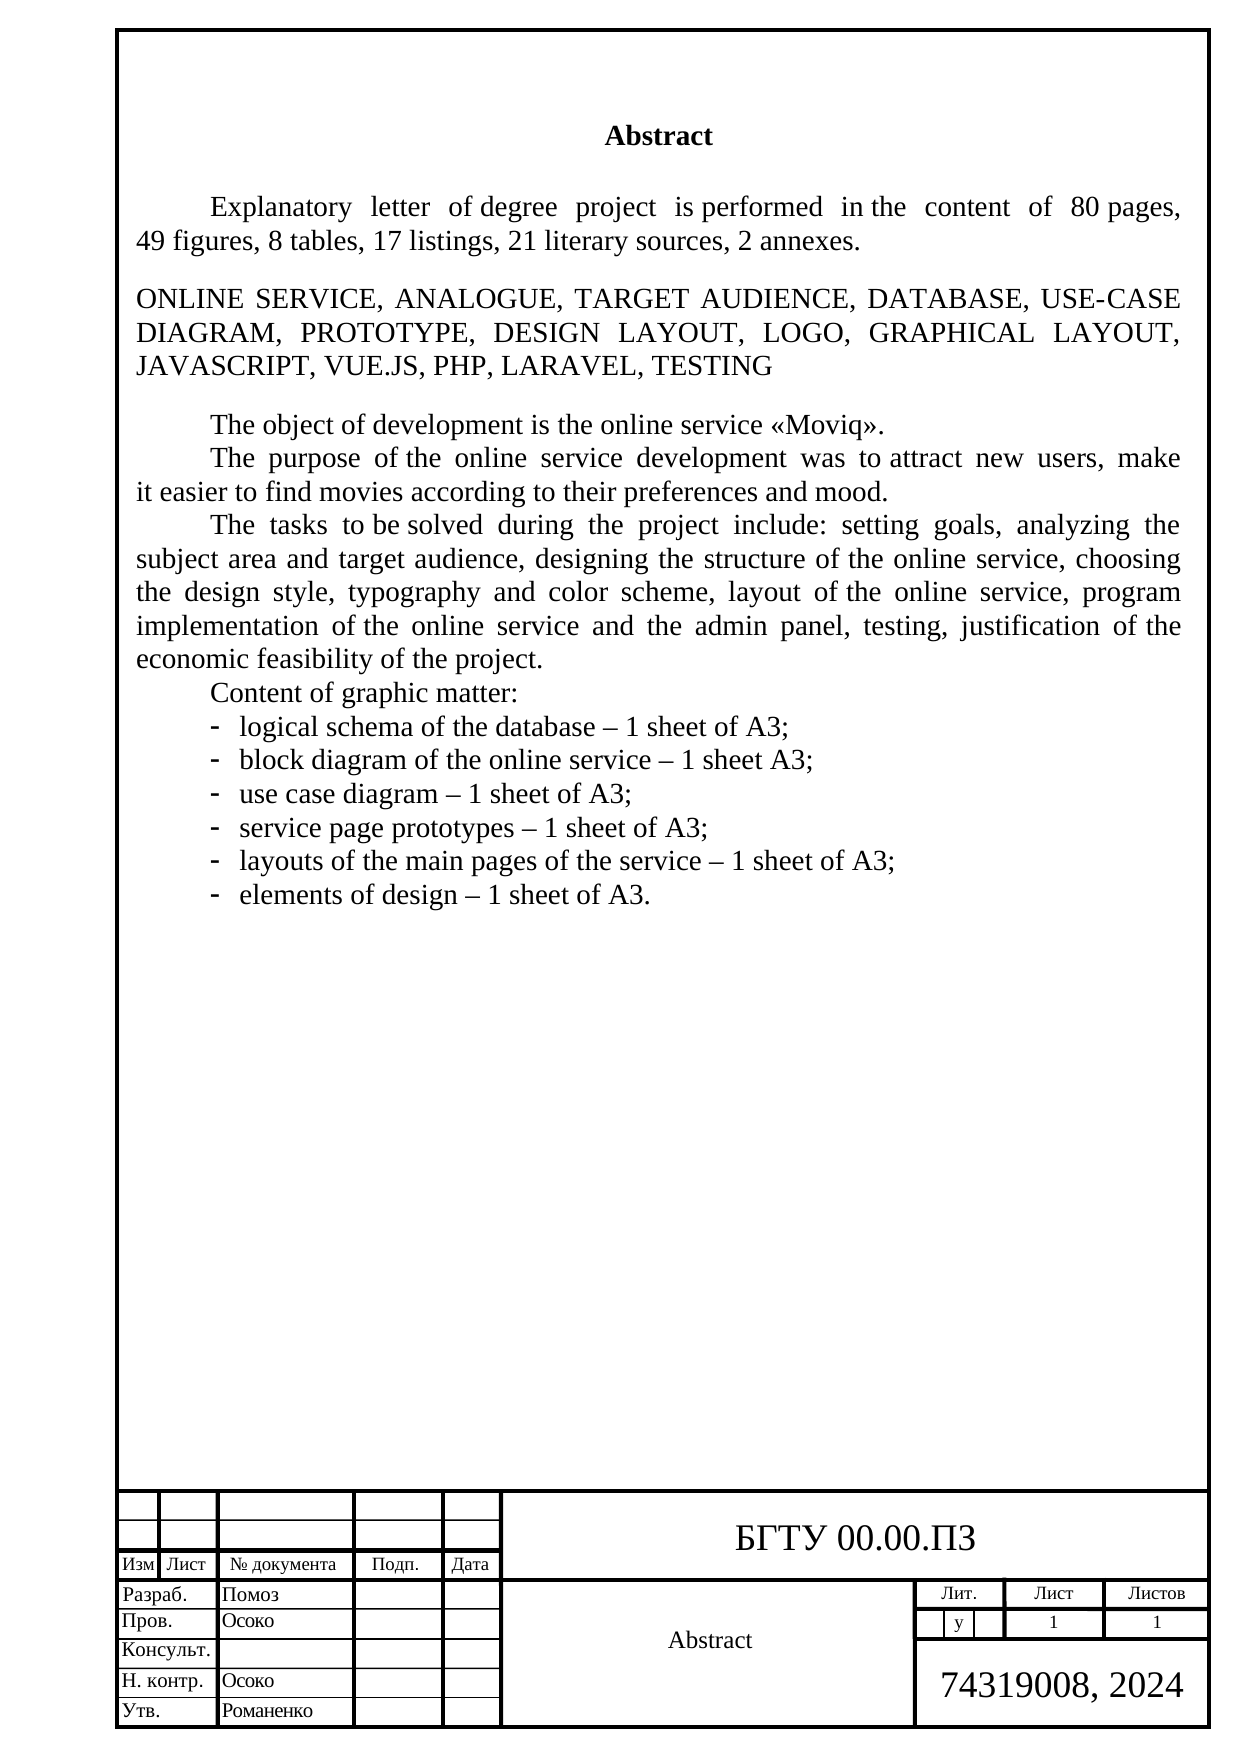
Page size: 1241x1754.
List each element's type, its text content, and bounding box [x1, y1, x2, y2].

text The object of development is the online service «Moviq». [136, 407, 1181, 440]
text Explanatory letter of degree project is performed in the content of 80 pages, 49 figures, 8 tables, 17 listings, 21 literary sources, 2 annexes. [136, 189, 1181, 256]
text Abstract [136, 118, 1181, 152]
text Content of graphic matter: [136, 675, 1181, 709]
text ONLINE SERVICE, ANALOGUE, TARGET AUDIENCE, DATABASE, USE-CASE DIAGRAM, PROTOTYPE, DESIGN LAYOUT, LOGO, GRAPHICAL LAYOUT, JAVASCRIPT, VUE.JS, PHP, LARAVEL, TESTING [136, 281, 1181, 382]
text The purpose of the online service development was to attract new users, make it easier to find movies according to their preferences and mood. [136, 440, 1181, 507]
list use case diagram – 1 sheet of A3; [136, 776, 1181, 810]
list logical schema of the database – 1 sheet of A3; [136, 709, 1181, 742]
list elements of design – 1 sheet of A3. [136, 877, 1181, 911]
list service page prototypes – 1 sheet of A3; [136, 810, 1181, 843]
list layouts of the main pages of the service – 1 sheet of A3; [136, 843, 1181, 877]
list block diagram of the online service – 1 sheet A3; [136, 742, 1181, 776]
text The tasks to be solved during the project include: setting goals, analyzing the subject area and target audience, designing the structure of the online service, choosing the design style, typography and color scheme, layout of the online service, program implementation of the online service and the admin panel, testing, justification of the economic feasibility of the project. [136, 507, 1181, 675]
